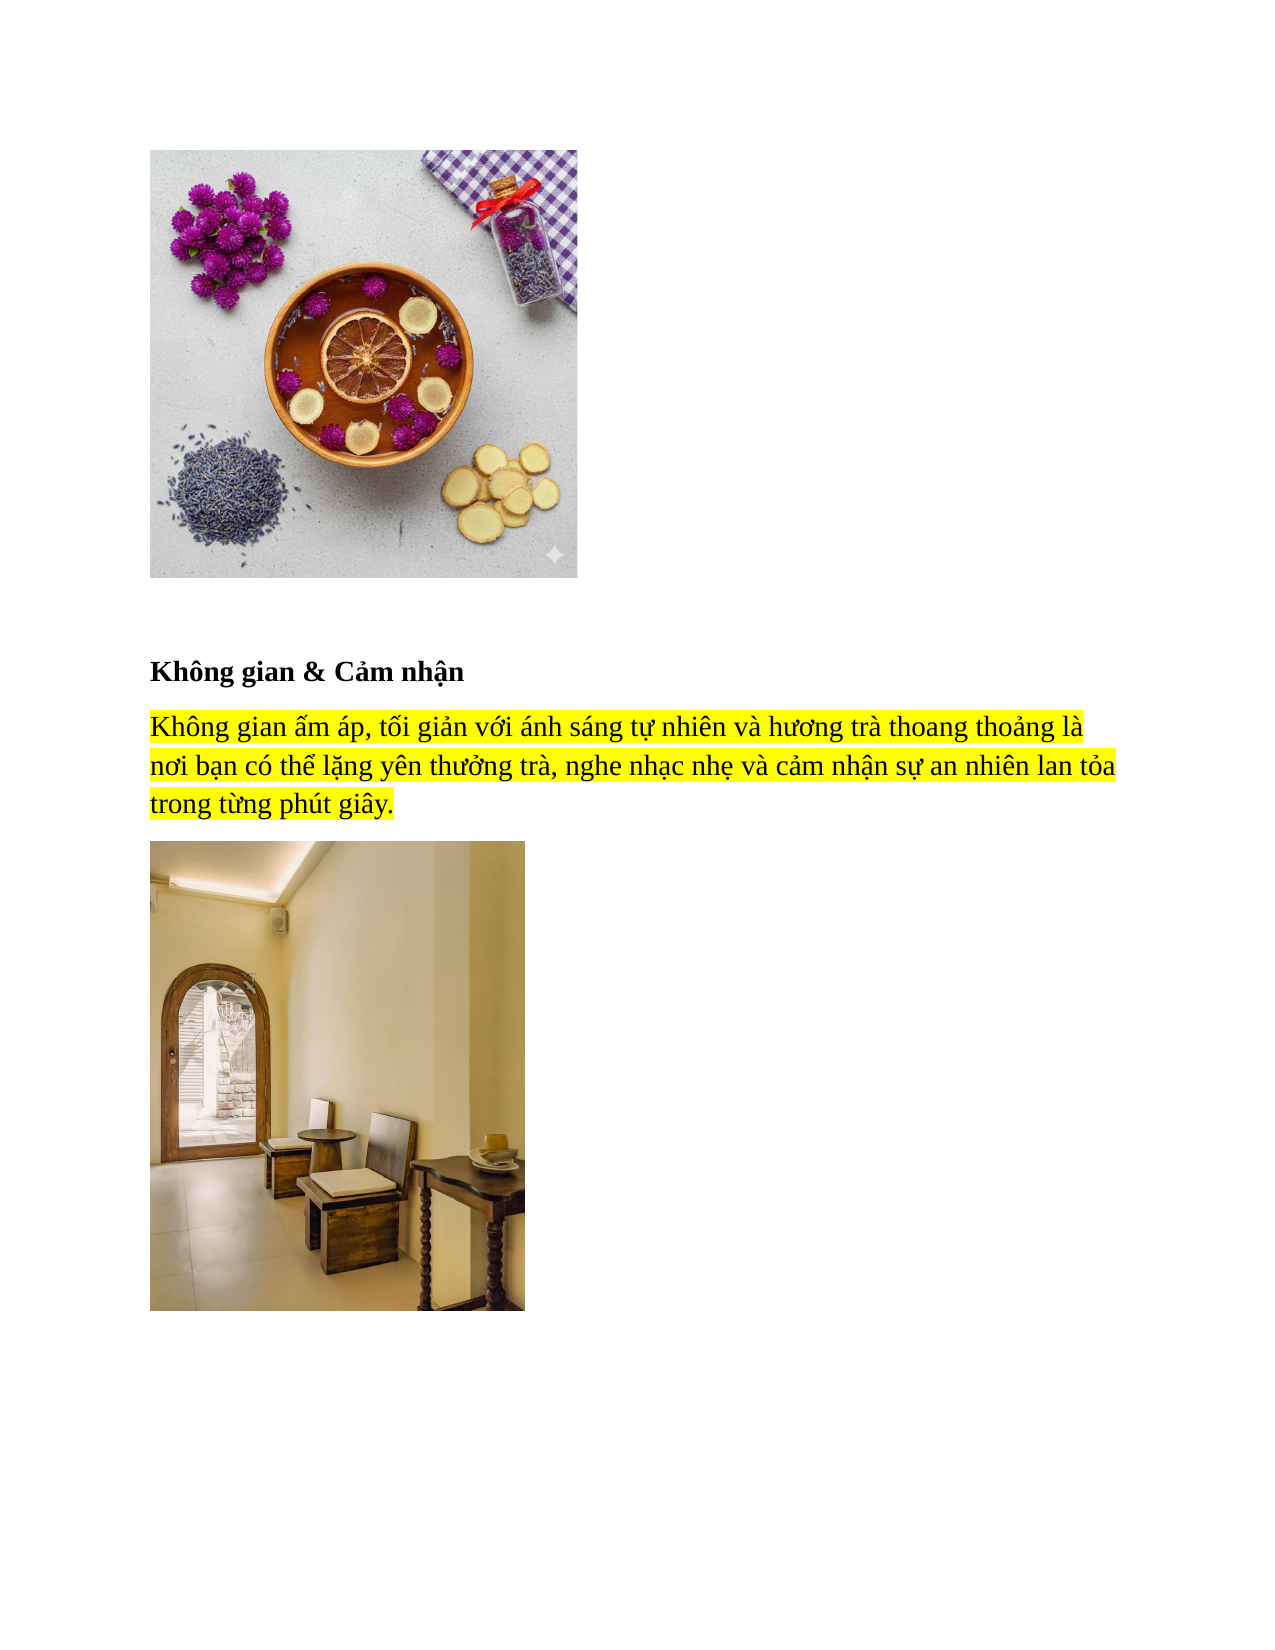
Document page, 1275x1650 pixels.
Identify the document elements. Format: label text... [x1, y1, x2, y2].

text Không gian & Cảm nhận [150, 654, 1125, 688]
picture [150, 841, 525, 1311]
text Không gian ấm áp, tối giản với ánh sáng tự nhiên và hương trà thoang thoảng là nơi bạn có thể lặng yên thưởng trà, nghe nhạc nhẹ và cảm nhận sự an nhiên lan tỏa trong từng phút giây. [150, 709, 1125, 820]
picture [150, 150, 578, 578]
